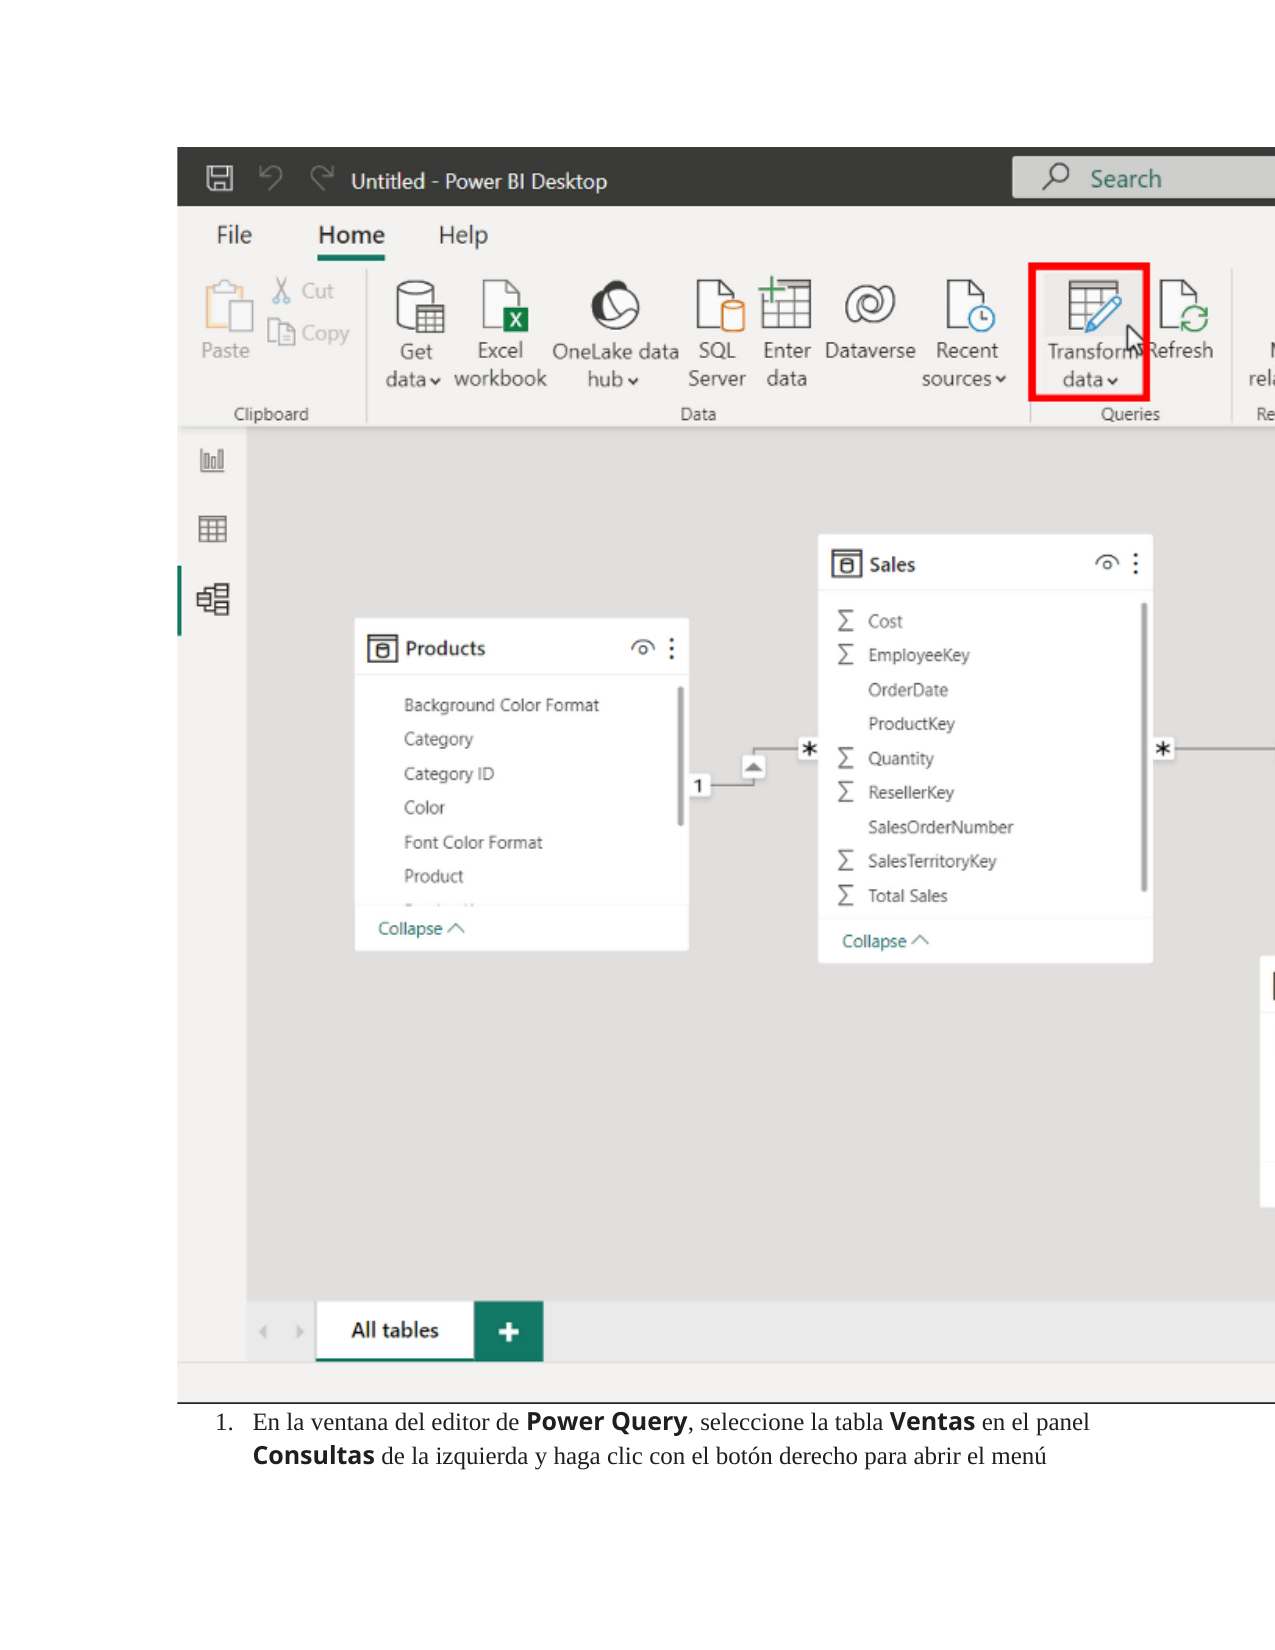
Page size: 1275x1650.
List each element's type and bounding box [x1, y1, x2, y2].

picture [177, 147, 1275, 1404]
list [215, 1404, 1098, 1472]
